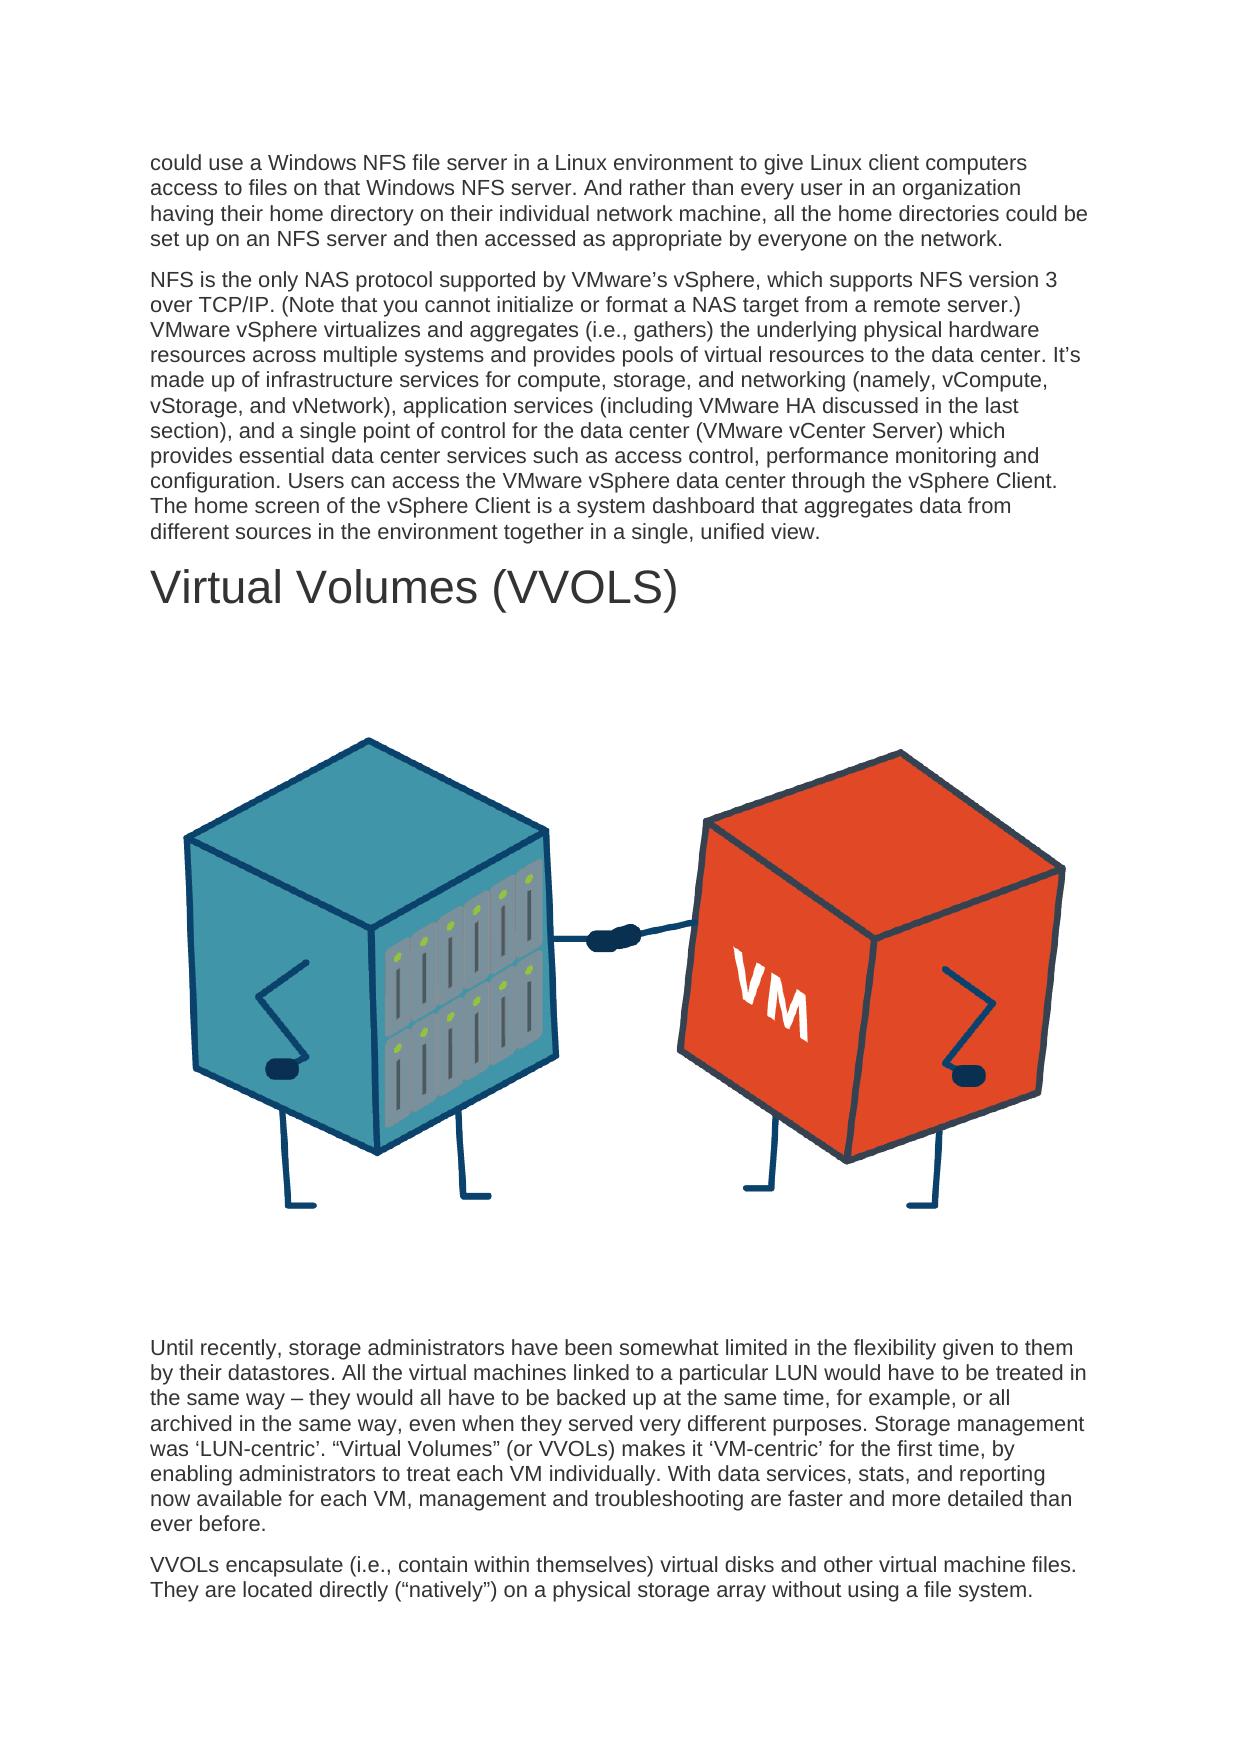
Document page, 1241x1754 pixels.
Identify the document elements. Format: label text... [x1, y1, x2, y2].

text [150, 150, 1090, 251]
picture [150, 628, 1091, 1335]
text Until recently, storage administrators have been somewhat limited in the flexibility given to them by their datastores. All the virtual machines linked to a particular LUN would have to be treated in the same way – they would all have to be backed up at the same time, for example, or all archived in the same way, even when they served very different purposes. Storage management was ‘LUN-centric’. “Virtual Volumes” (or VVOLs) makes it ‘VM-centric’ for the first time, by enabling administrators to treat each VM individually. With data services, stats, and reporting now available for each VM, management and troubleshooting are faster and more detailed than ever before. [150, 1335, 1090, 1536]
text NFS is the only NAS protocol supported by VMware’s vSphere, which supports NFS version 3 over TCP/IP. (Note that you cannot initialize or format a NAS target from a remote server.) VMware vSphere virtualizes and aggregates (i.e., gathers) the underlying physical hardware resources across multiple systems and provides pools of virtual resources to the data center. It’s made up of infrastructure services for compute, storage, and networking (namely, vCompute, vStorage, and vNetwork), application services (including VMware HA discussed in the last section), and a single point of control for the data center (VMware vCenter Server) which provides essential data center services such as access control, performance monitoring and configuration. Users can access the VMware vSphere data center through the vSphere Client. The home screen of the vSphere Client is a system dashboard that aggregates data from different sources in the environment together in a single, unified view. [150, 266, 1090, 544]
text VVOLs encapsulate (i.e., contain within themselves) virtual disks and other virtual machine files. They are located directly (“natively”) on a physical storage array without using a file system. [150, 1552, 1090, 1602]
text Virtual Volumes (VVOLS) [150, 559, 1090, 613]
